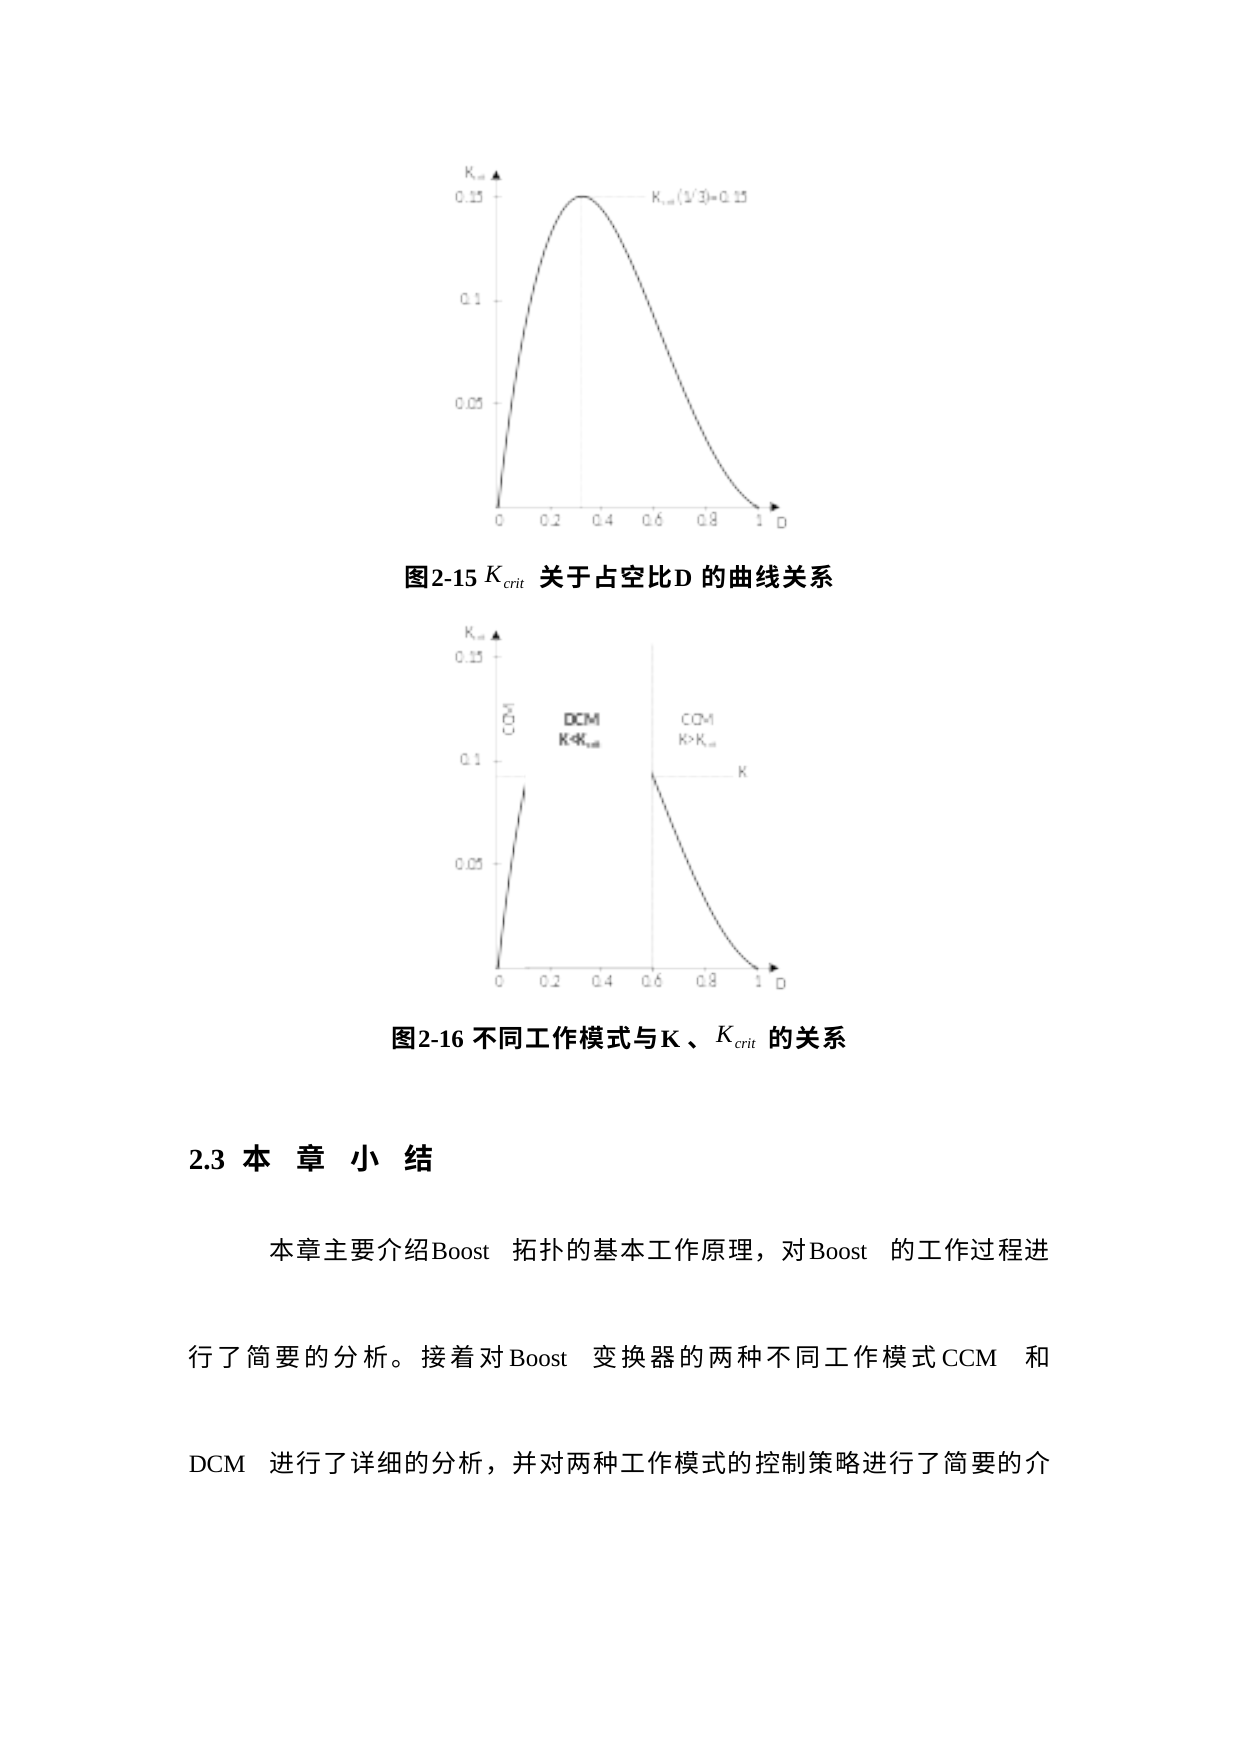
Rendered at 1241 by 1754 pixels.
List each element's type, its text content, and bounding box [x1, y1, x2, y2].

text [188, 1213, 1052, 1497]
text 图2-15 关于占空比D的曲线关系 [188, 541, 1052, 611]
text 2.3 本章小结 [188, 1122, 1052, 1192]
text 图2-16 不同工作模式与K、的关系 [188, 1001, 1052, 1072]
